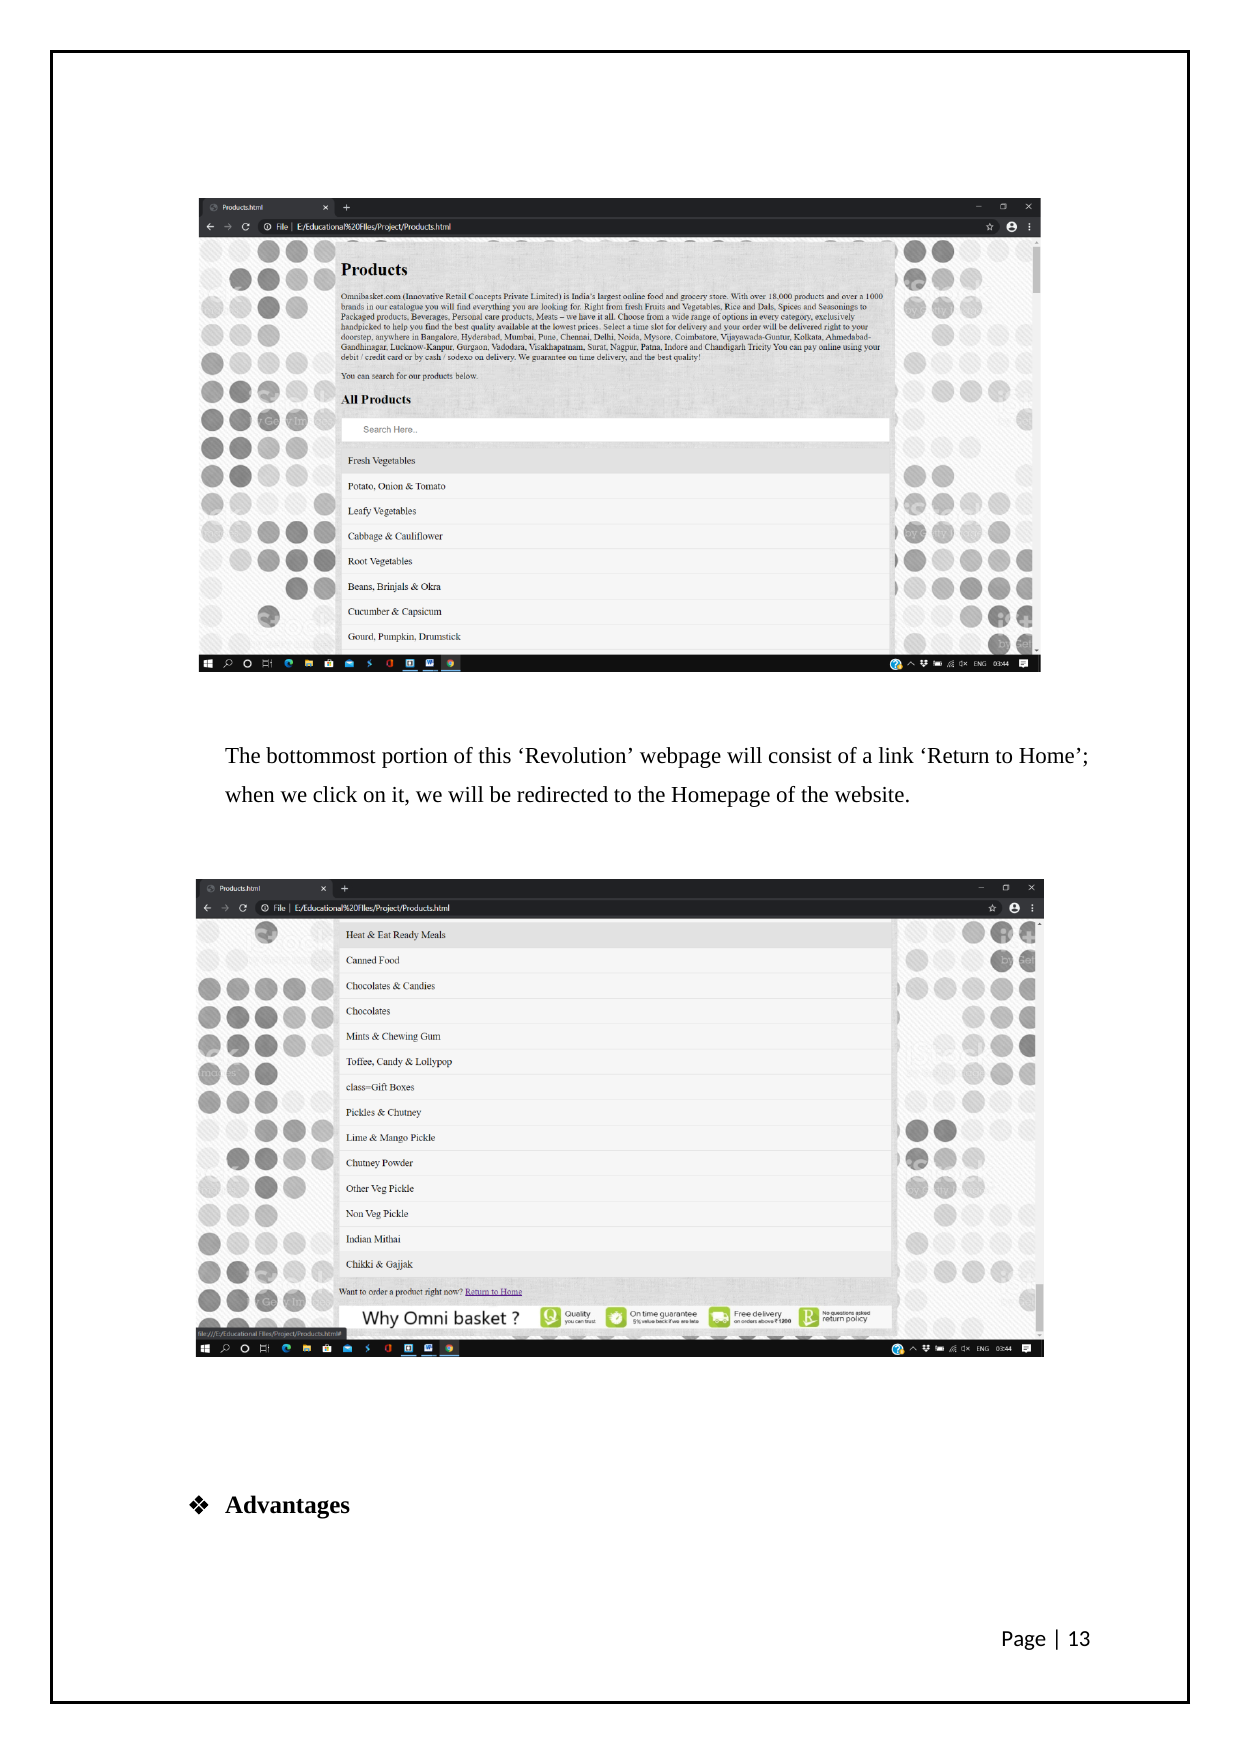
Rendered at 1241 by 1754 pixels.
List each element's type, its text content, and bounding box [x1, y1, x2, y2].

list Advantages [187, 1491, 1090, 1519]
picture [195, 879, 1044, 1357]
picture [198, 198, 1041, 672]
text The bottommost portion of this ‘Revolution’ webpage will consist of a link ‘Return to Home’; when we click on it, we will be redirected to the Homepage of the website. [225, 742, 1090, 808]
